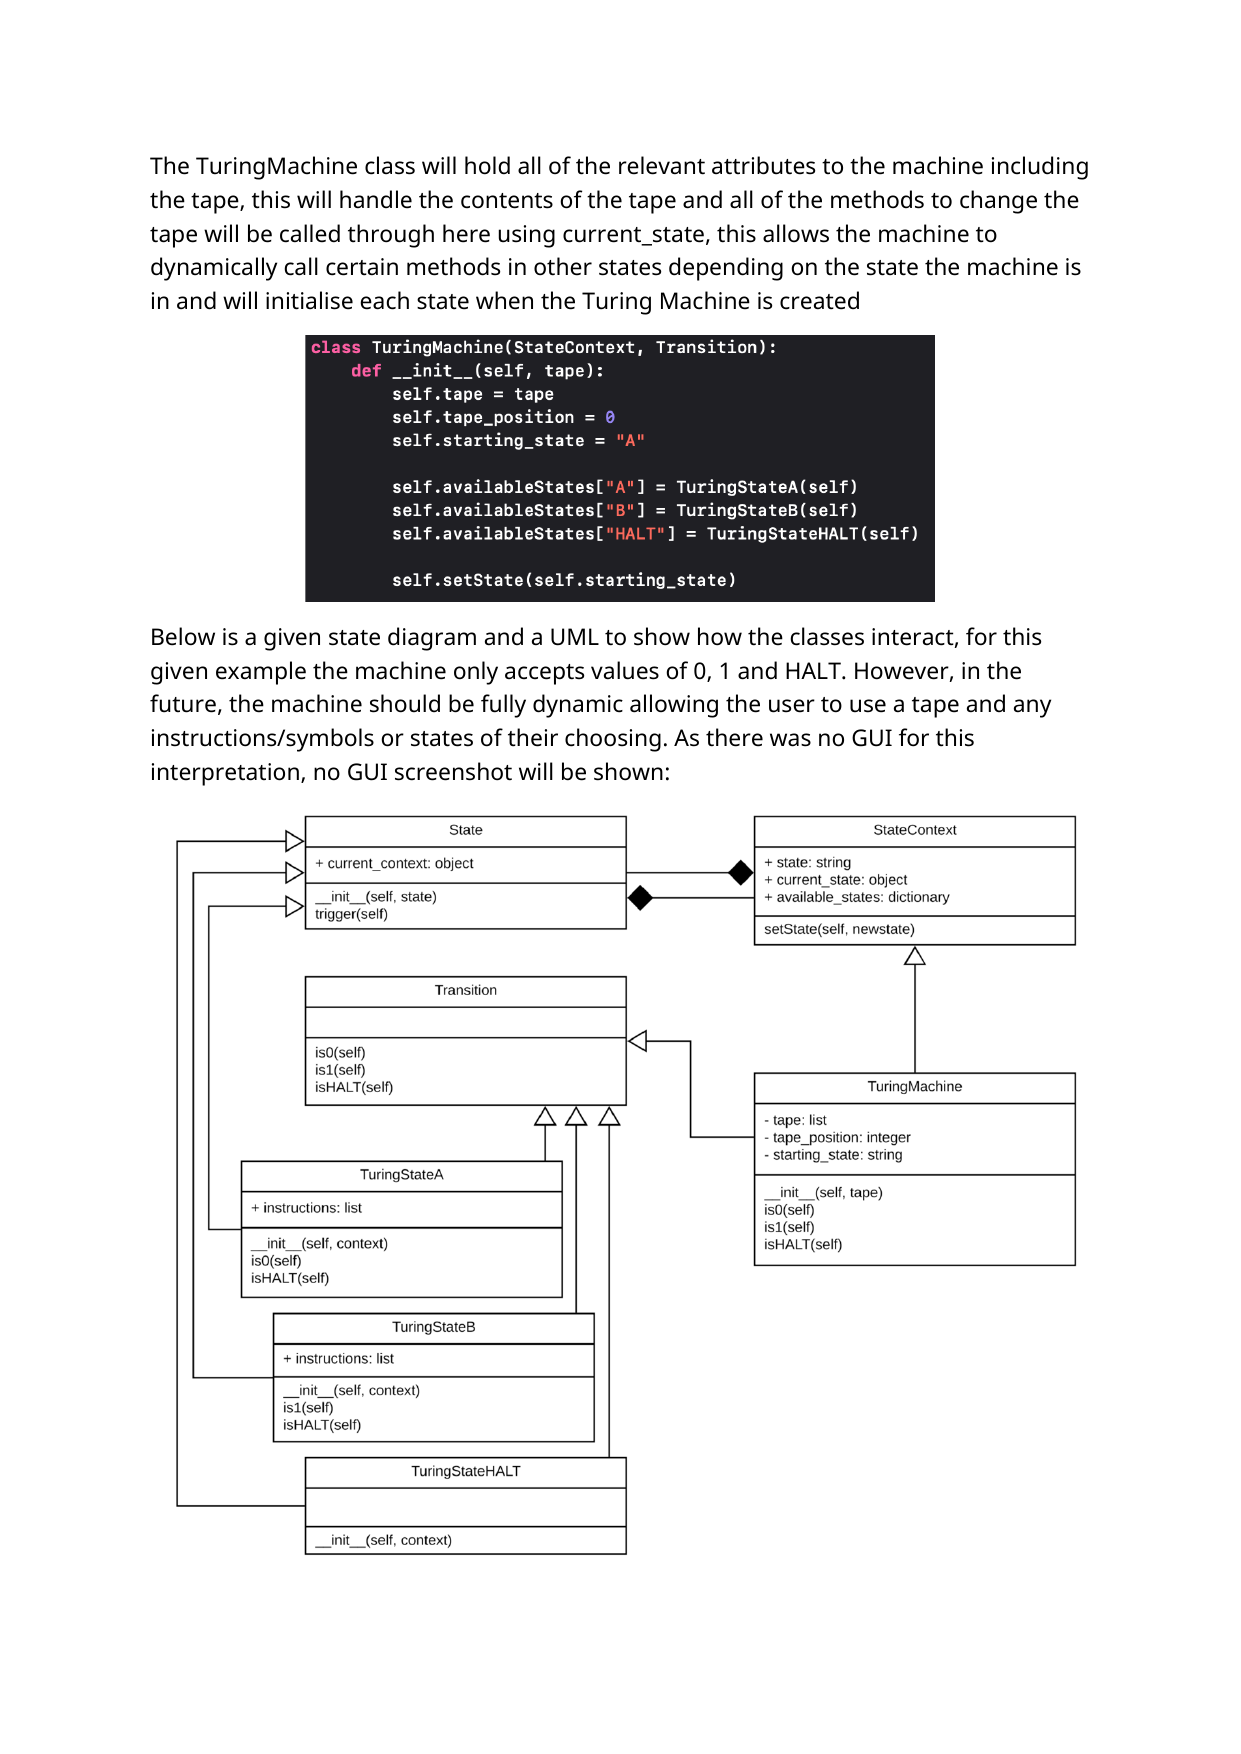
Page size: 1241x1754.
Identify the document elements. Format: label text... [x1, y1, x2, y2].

text The TuringMachine class will hold all of the relevant attributes to the machine including the tape, this will handle the contents of the tape and all of the methods to change the tape will be called through here using current_state, this allows the machine to dynamically call certain methods in other states depending on the state the machine is in and will initialise each state when the Turing Machine is created [150, 150, 1090, 316]
picture [150, 806, 1091, 1562]
picture [305, 335, 935, 602]
text Below is a given state diagram and a UML to show how the classes interact, for this given example the machine only accepts values of 0, 1 and HALT. However, in the future, the machine should be fully dynamic allowing the user to use a tape and any instructions/symbols or states of their choosing. As there was no GUI for this interpretation, no GUI screenshot will be shown: [150, 621, 1090, 787]
